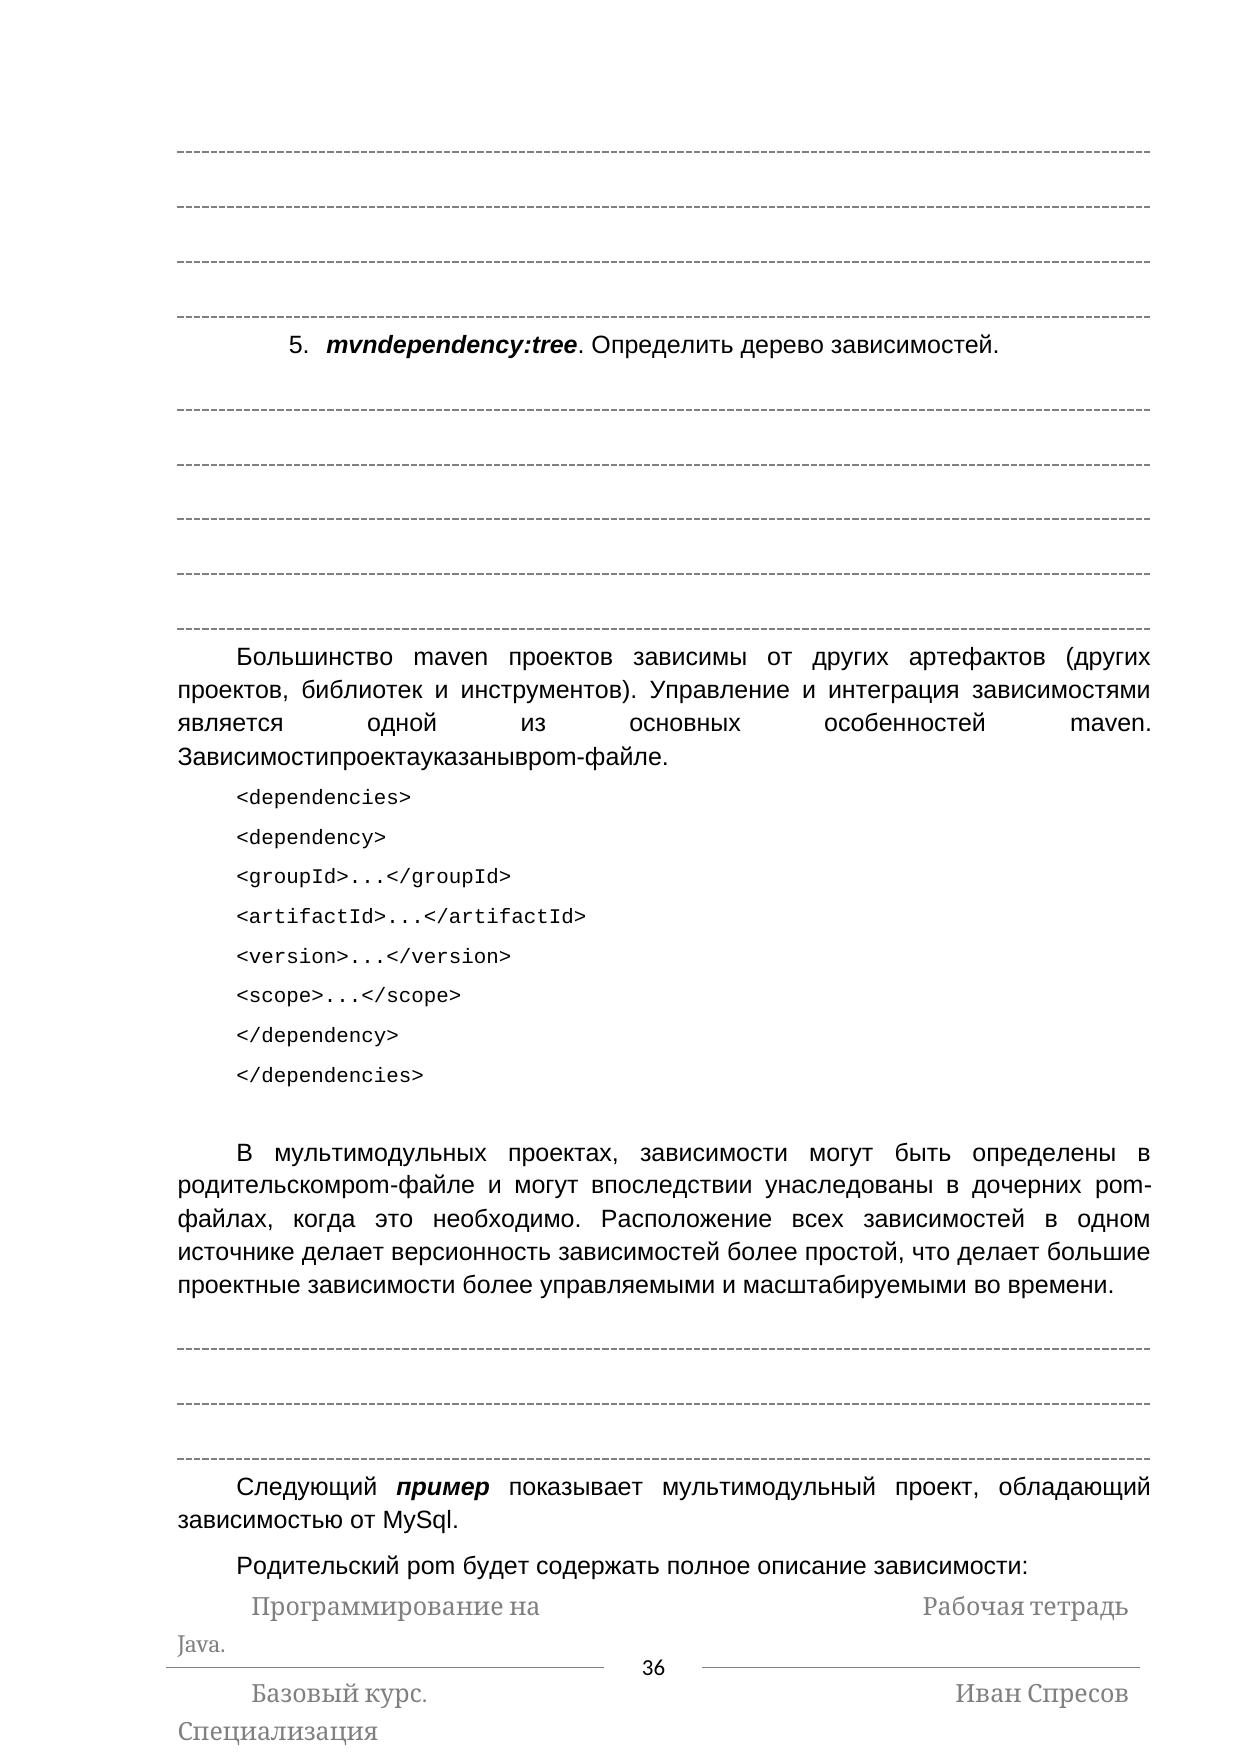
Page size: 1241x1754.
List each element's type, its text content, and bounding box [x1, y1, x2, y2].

text <groupId>...</groupId> [177, 866, 1152, 890]
text <artifactId>...</artifactId> [177, 906, 1152, 930]
text Родительский pom будет содержать полное описание зависимости: [177, 1551, 1152, 1579]
table_cell [177, 206, 1152, 261]
table_header [177, 409, 1152, 463]
text Большинство maven проектов зависимы от других артефактов (других проектов, библиотек и инструментов). Управление и интеграция зависимостями является одной из основных особенностей maven. Зависимостипроектауказанывpom-файле. [177, 642, 1152, 770]
text </dependencies> [177, 1065, 1152, 1088]
table_cell [177, 1403, 1152, 1458]
text </dependency> [177, 1025, 1152, 1049]
table_cell [177, 464, 1152, 518]
table_header [177, 1348, 1152, 1403]
list mvndependency:tree. Определить дерево зависимостей. [288, 330, 1152, 359]
text <dependency> [177, 827, 1152, 850]
text В мультимодульных проектах, зависимости могут быть определены в родительскомpom-файле и могут впоследствии унаследованы в дочерних pom- файлах, когда это необходимо. Расположение всех зависимостей в одном источнике делает версионность зависимостей более простой, что делает большие проектные зависимости более управляемыми и масштабируемыми во времени. [177, 1137, 1152, 1298]
text <scope>...</scope> [177, 985, 1152, 1009]
text <dependencies> [177, 787, 1152, 811]
text <version>...</version> [177, 946, 1152, 969]
table_cell [177, 573, 1152, 628]
table_cell [177, 518, 1152, 573]
table_cell [177, 261, 1152, 316]
text Следующий пример показывает мультимодульный проект, обладающий зависимостью от MySql. [177, 1472, 1152, 1534]
table_header [177, 151, 1152, 206]
